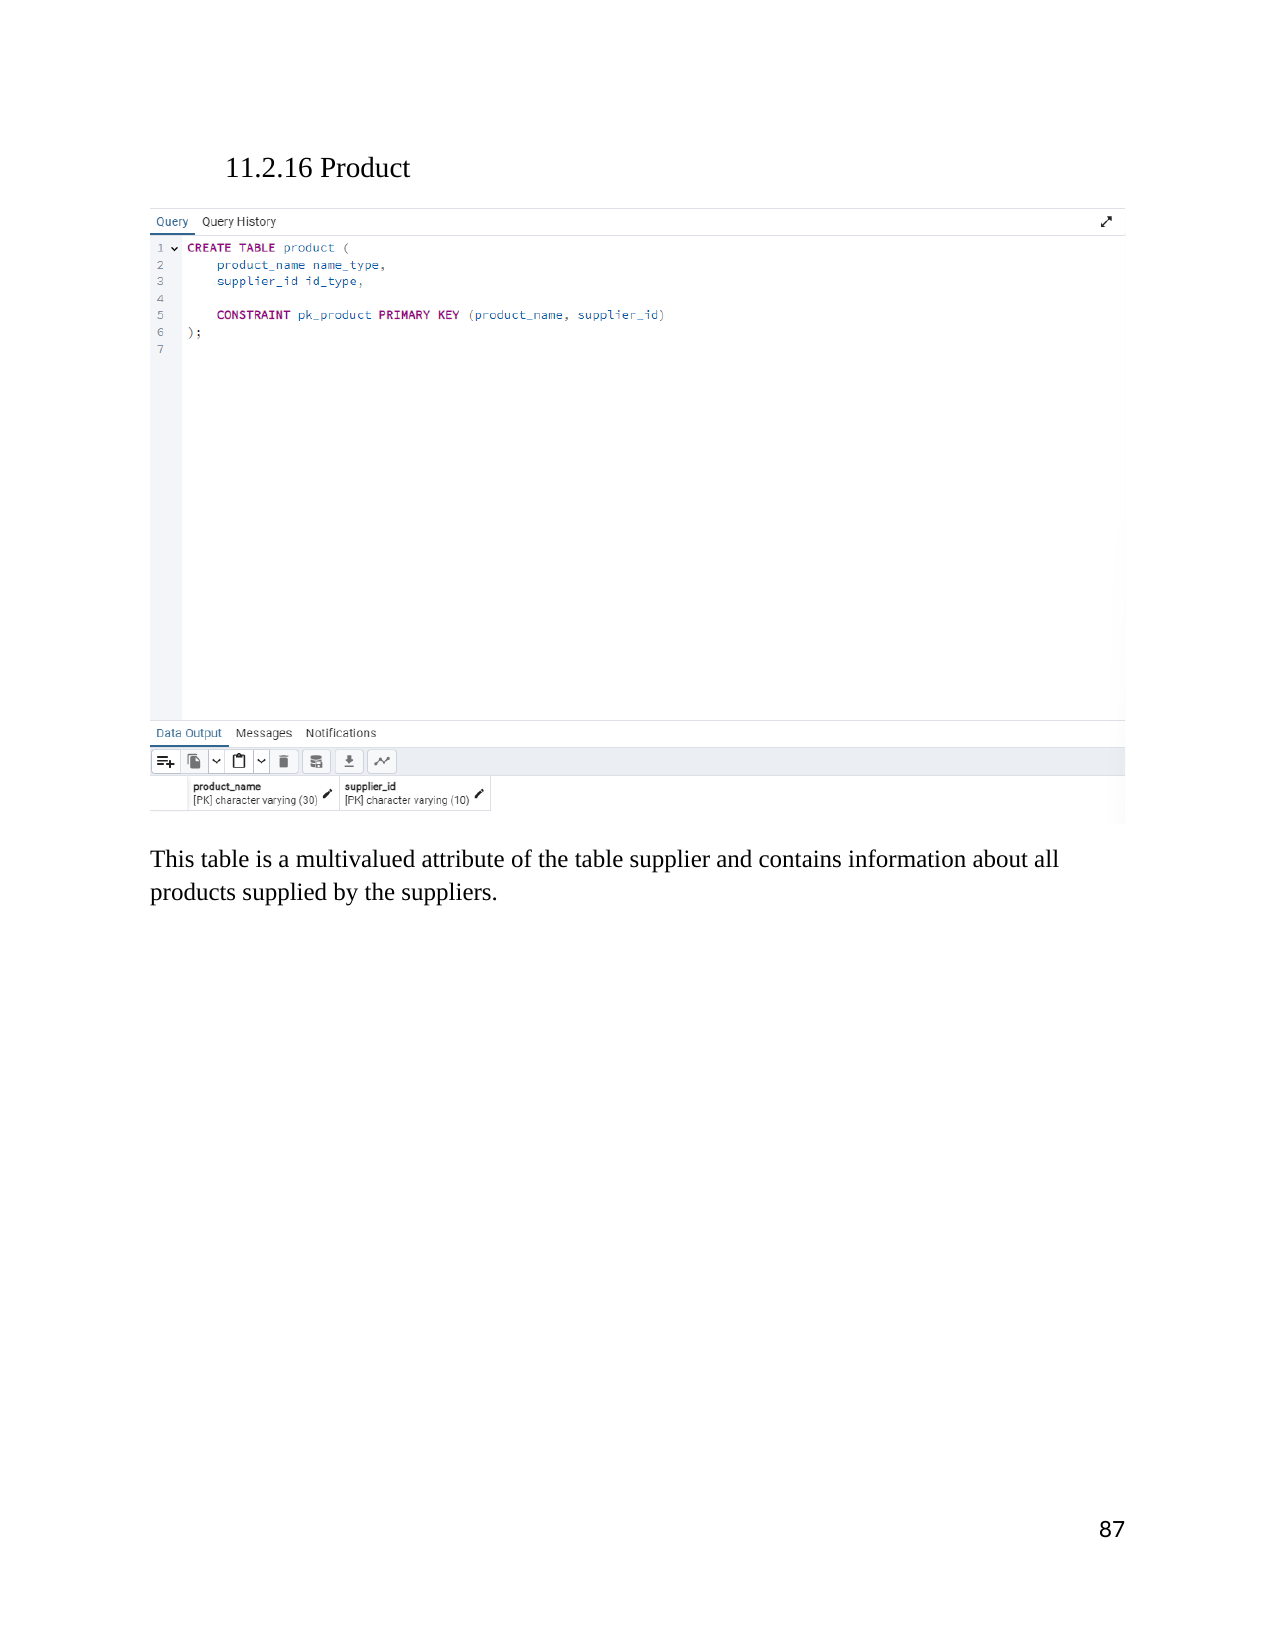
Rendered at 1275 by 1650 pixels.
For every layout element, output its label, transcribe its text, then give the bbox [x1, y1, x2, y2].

subtitle 11.2.16 Product [225, 150, 1125, 183]
picture [150, 208, 1125, 824]
text This table is a multivalued attribute of the table supplier and contains information about all products supplied by the suppliers. [150, 844, 1125, 906]
